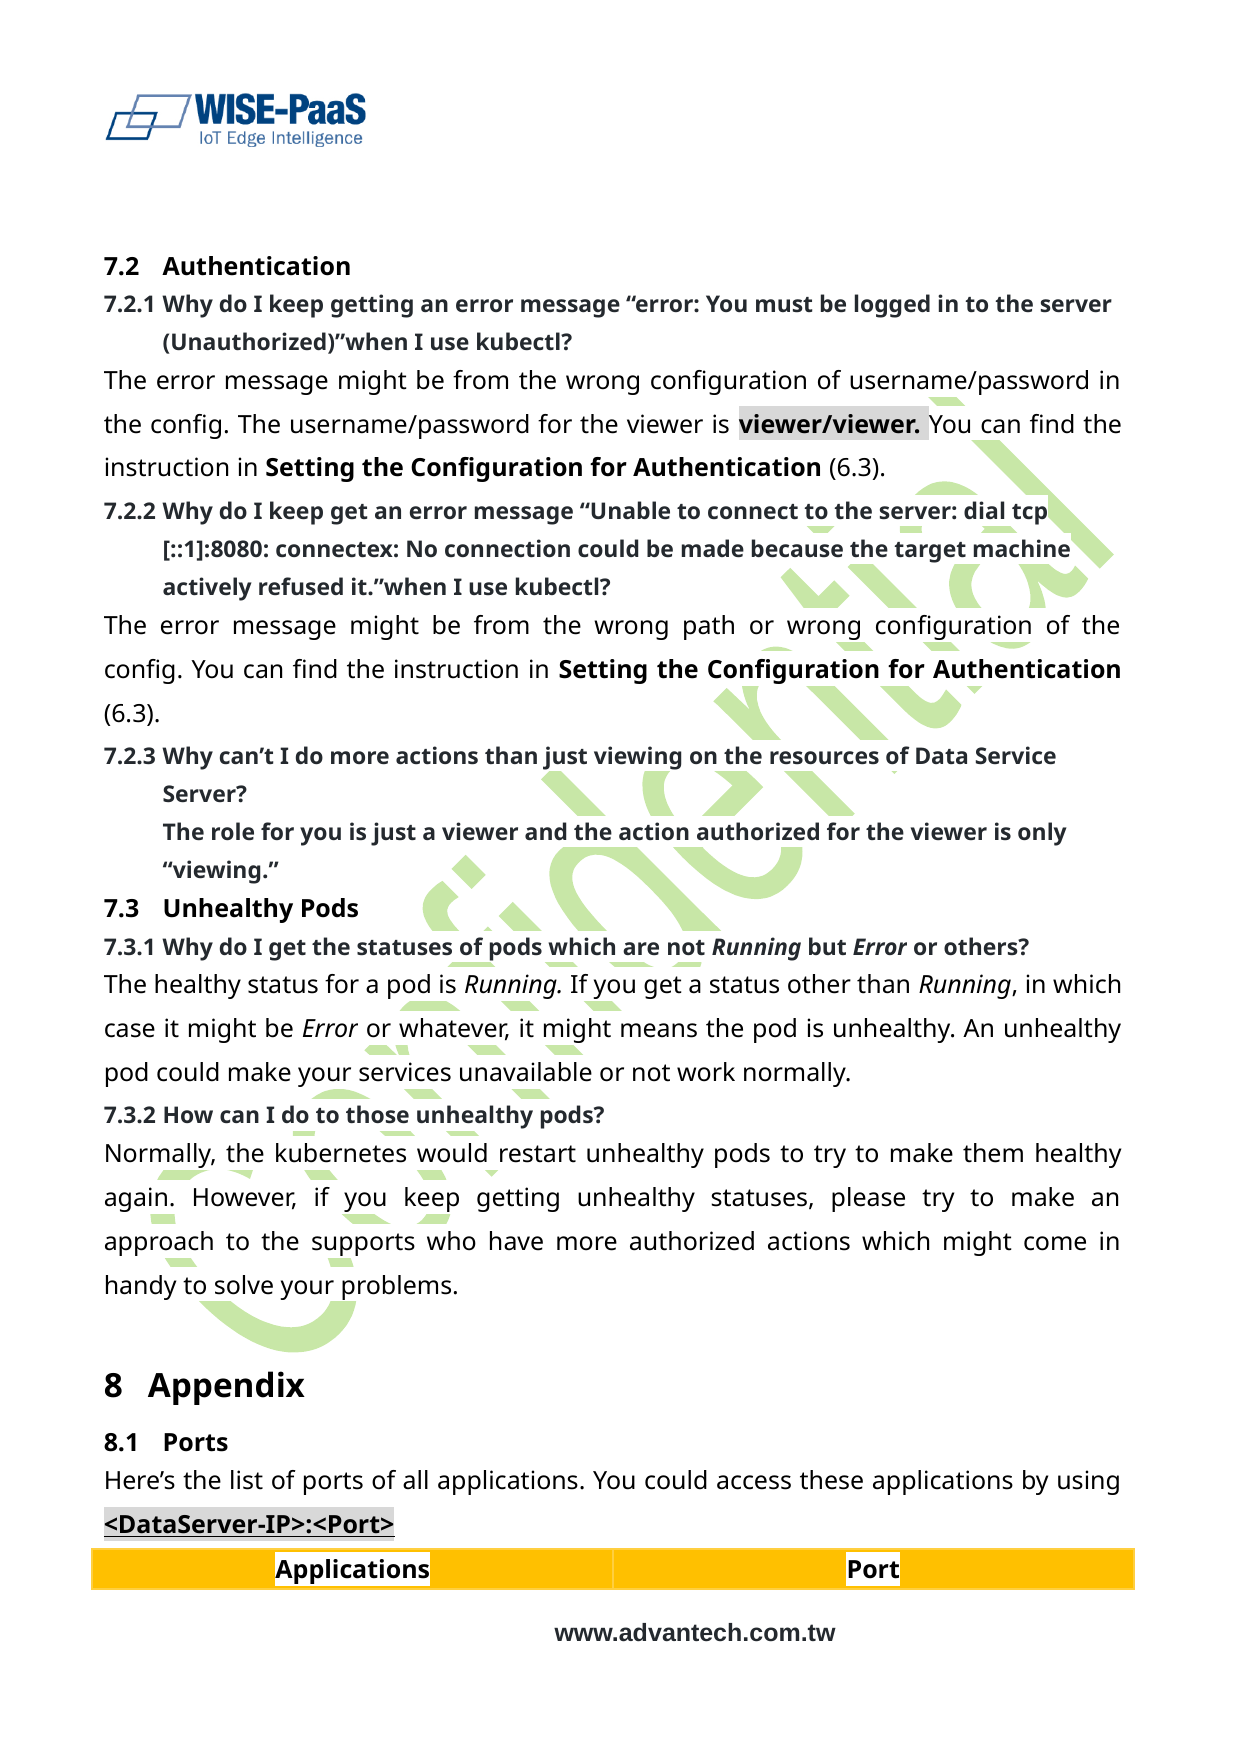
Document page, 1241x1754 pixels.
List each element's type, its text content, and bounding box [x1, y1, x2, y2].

text Normally, the kubernetes would restart unhealthy pods to try to make them healthy again. However, if you keep getting unhealthy statuses, please try to make an approach to the supports who have more authorized actions which might come in handy to solve your problems. [103, 1134, 1122, 1303]
text Appendix [103, 1347, 1122, 1423]
table_header Port [614, 1550, 1133, 1588]
text Unhealthy Pods [103, 889, 1122, 927]
text Why do I keep getting an error message “error: You must be logged in to the server (Unauthorized)”when I use kubectl? [103, 284, 1122, 361]
text Ports [103, 1423, 1122, 1461]
list The role for you is just a viewer and the action authorized for the viewer is only “viewing.” [162, 813, 1122, 889]
text Authentication [103, 246, 1122, 284]
text Why do I get the statuses of pods which are not Running but Error or others? [103, 927, 1122, 965]
table_header Applications [93, 1550, 612, 1588]
text How can I do to those unhealthy pods? [103, 1096, 1122, 1134]
text The healthy status for a pod is Running. If you get a status other than Running, in which case it might be Error or whatever, it might means the pod is unhealthy. An unhealthy pod could make your services unavailable or not work normally. [103, 977, 1122, 1091]
text Why do I keep get an error message “Unable to connect to the server: dial tcp [::1]:8080: connectex: No connection could be made because the target machine actively refused it.”when I use kubectl? [103, 491, 1122, 606]
text Why can’t I do more actions than just viewing on the resources of Data Service Server? [103, 736, 1122, 813]
text The error message might be from the wrong path or wrong configuration of the config. You can find the instruction in Setting the Configuration for Authentication (6.3). [103, 618, 1122, 731]
text The error message might be from the wrong configuration of username/password in the config. The username/password for the viewer is viewer/viewer. You can find the instruction in Setting the Configuration for Authentication (6.3). [103, 421, 1122, 486]
text Here’s the list of ports of all applications. You could access these applications by using <DataServer-IP>:<Port> [103, 1461, 1122, 1543]
picture [103, 90, 371, 147]
text The error message might be from the wrong configuration of username/password in the config. The username/password for the viewer is viewer/viewer. You can find the instruction in Setting the Configuration for Authentication (6.3). [103, 373, 1122, 420]
